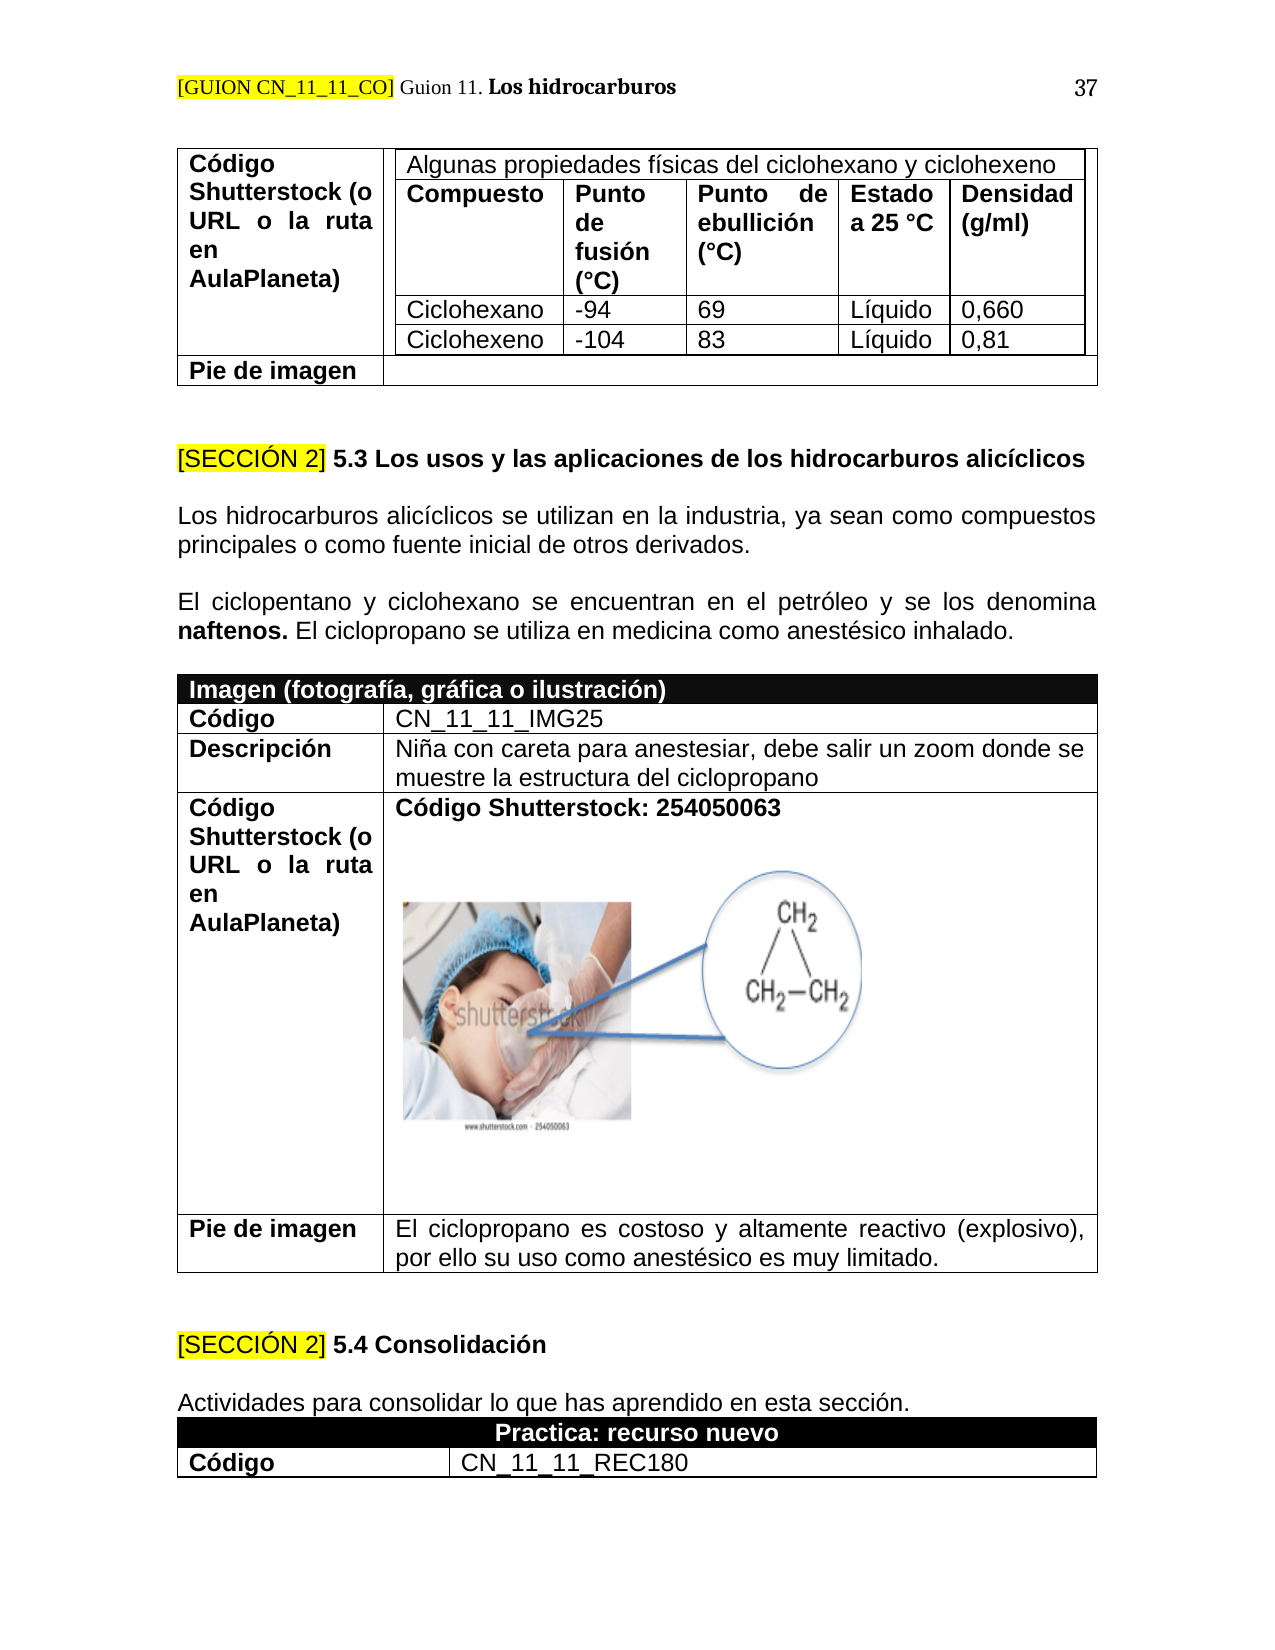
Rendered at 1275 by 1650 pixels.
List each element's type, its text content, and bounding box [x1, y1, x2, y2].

table_cell [396, 180, 563, 295]
table_cell [396, 325, 563, 354]
table_cell [951, 180, 1084, 295]
table_header Practica: recurso nuevo [178, 1418, 1096, 1447]
table_cell [384, 149, 395, 355]
table_header Imagen (fotografía, gráfica o ilustración) [178, 675, 1097, 703]
table_cell [396, 296, 563, 324]
table_cell [687, 325, 838, 354]
table_cell [687, 180, 838, 295]
table_cell [564, 180, 686, 295]
table_cell [564, 296, 686, 324]
text Actividades para consolidar lo que has aprendido en esta sección. [177, 1388, 1098, 1417]
table_cell CN_11_11_REC180 [450, 1448, 1096, 1476]
table_cell El ciclopropano es costoso y altamente reactivo (explosivo), por ello su uso como anestésico es muy limitado. [384, 1215, 1097, 1272]
table_cell [839, 180, 949, 295]
table_cell Código Shutterstock (o URL o la ruta en AulaPlaneta) [178, 149, 383, 355]
text El ciclopentano y ciclohexano se encuentran en el petróleo y se los denomina naftenos. El ciclopropano se utiliza en medicina como anestésico inhalado. [177, 587, 1098, 645]
table_cell [951, 296, 1084, 324]
table_cell Código [178, 1448, 449, 1476]
table_cell [687, 296, 838, 324]
table_cell Niña con careta para anestesiar, debe salir un zoom donde se muestre la estructura del ciclopropano [384, 734, 1097, 792]
text Los hidrocarburos alicíclicos se utilizan en la industria, ya sean como compuestos principales o como fuente inicial de otros derivados. [177, 501, 1098, 558]
table_cell [384, 356, 1097, 385]
table_cell Descripción [178, 734, 383, 792]
picture [395, 842, 862, 1143]
table_cell Pie de imagen [178, 356, 383, 385]
table_cell [951, 325, 1084, 354]
table_cell Código Shutterstock: 254050063 [384, 793, 1097, 1213]
table_cell [839, 296, 949, 324]
text [SECCIÓN 2] 5.3 Los usos y las aplicaciones de los hidrocarburos alicíclicos [177, 443, 1098, 472]
table_cell CN_11_11_IMG25 [384, 704, 1097, 733]
table_cell [1086, 149, 1097, 355]
table_cell Código [178, 704, 383, 733]
table_cell [396, 150, 1084, 179]
table_cell [564, 325, 686, 354]
table_cell Código Shutterstock (o URL o la ruta en AulaPlaneta) [178, 793, 383, 1213]
table_cell Pie de imagen [178, 1215, 383, 1272]
table_cell [839, 325, 949, 354]
text [SECCIÓN 2] 5.4 Consolidación [326, 1331, 1098, 1359]
